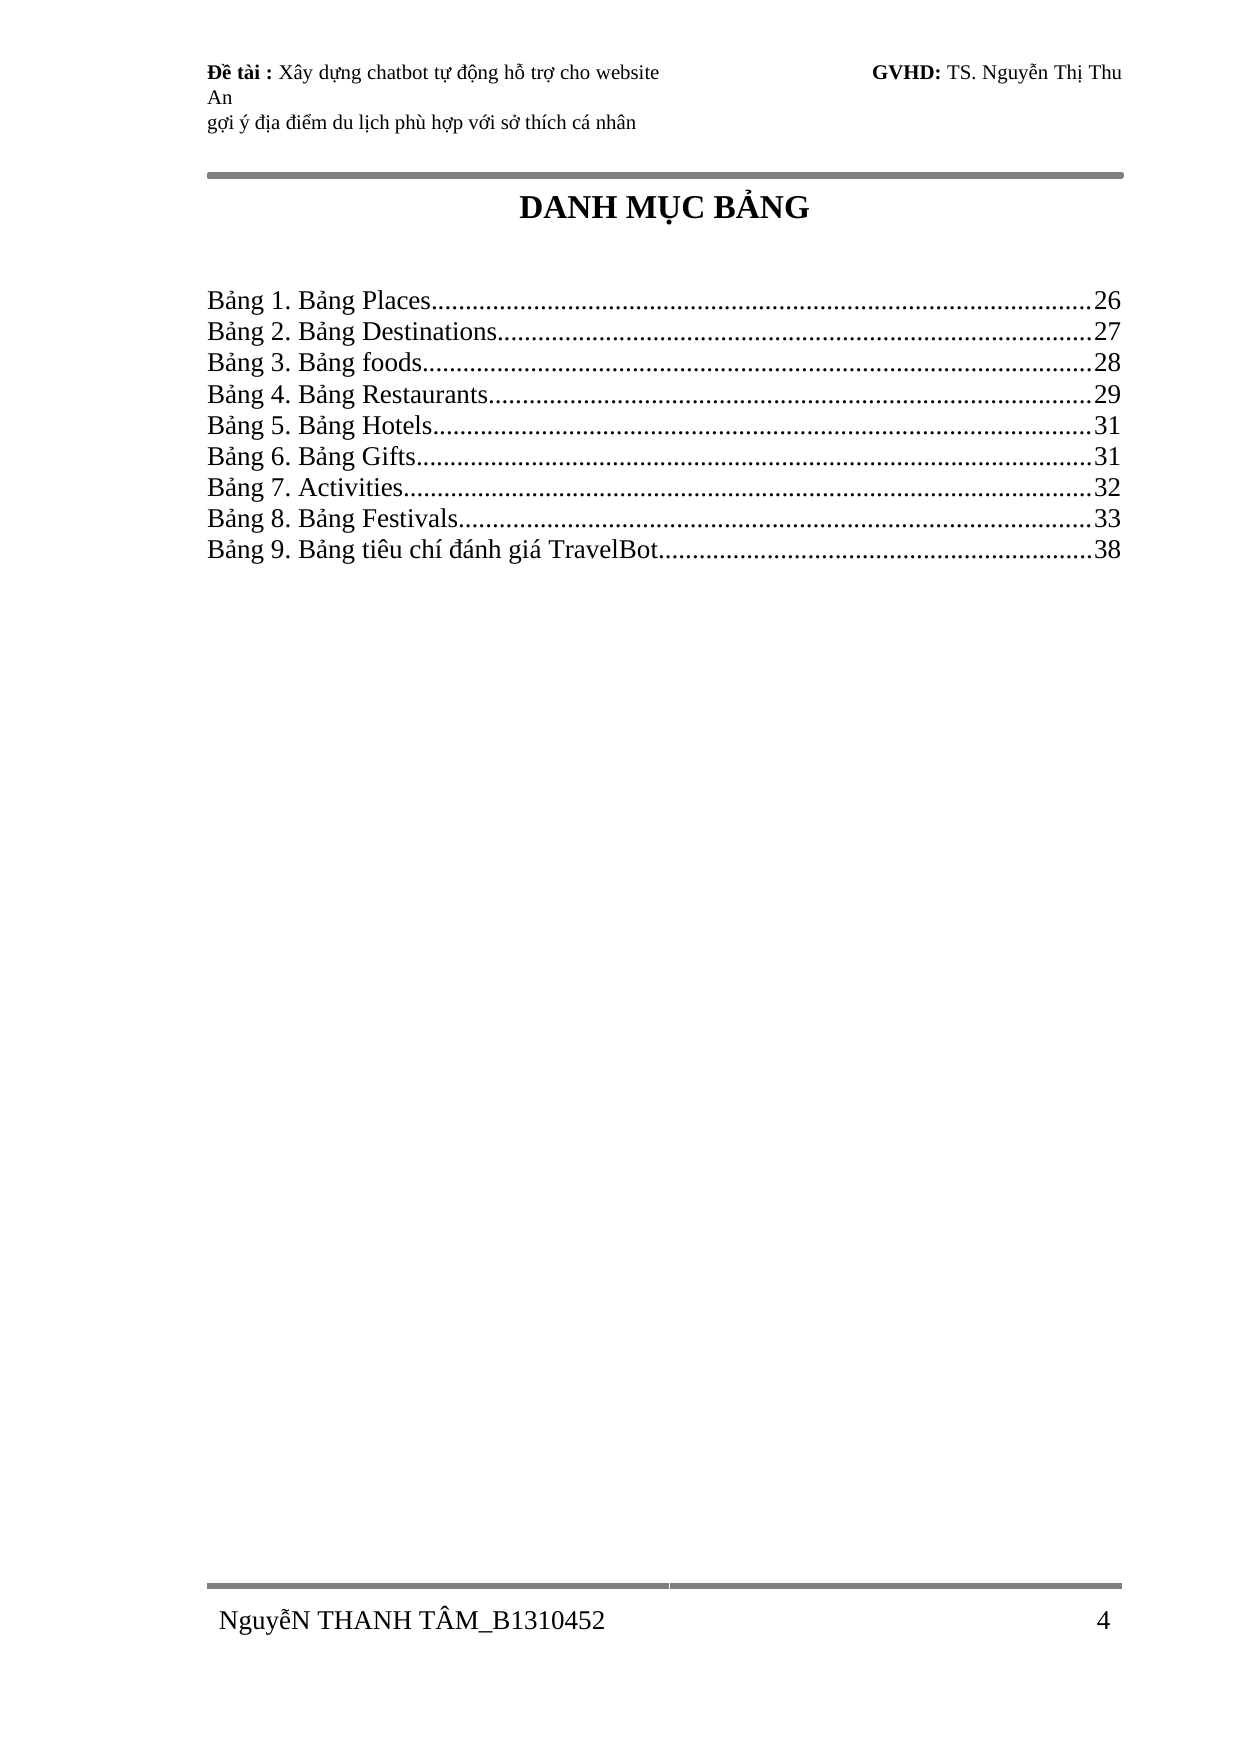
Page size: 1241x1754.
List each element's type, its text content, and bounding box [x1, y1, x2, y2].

text Bảng 7. Activities 32 [207, 471, 1122, 502]
text Bảng 1. Bảng Places 26 [207, 284, 1122, 315]
text Bảng 4. Bảng Restaurants 29 [207, 378, 1122, 409]
text Bảng 9. Bảng tiêu chí đánh giá TravelBot 38 [207, 533, 1122, 564]
text Bảng 6. Bảng Gifts 31 [207, 440, 1122, 471]
text Bảng 2. Bảng Destinations 27 [207, 315, 1122, 347]
text DANH MỤC BẢNG [207, 188, 1122, 226]
text Bảng 5. Bảng Hotels 31 [207, 409, 1122, 440]
text Bảng 3. Bảng foods 28 [207, 347, 1122, 378]
text Bảng 8. Bảng Festivals 33 [207, 502, 1122, 533]
